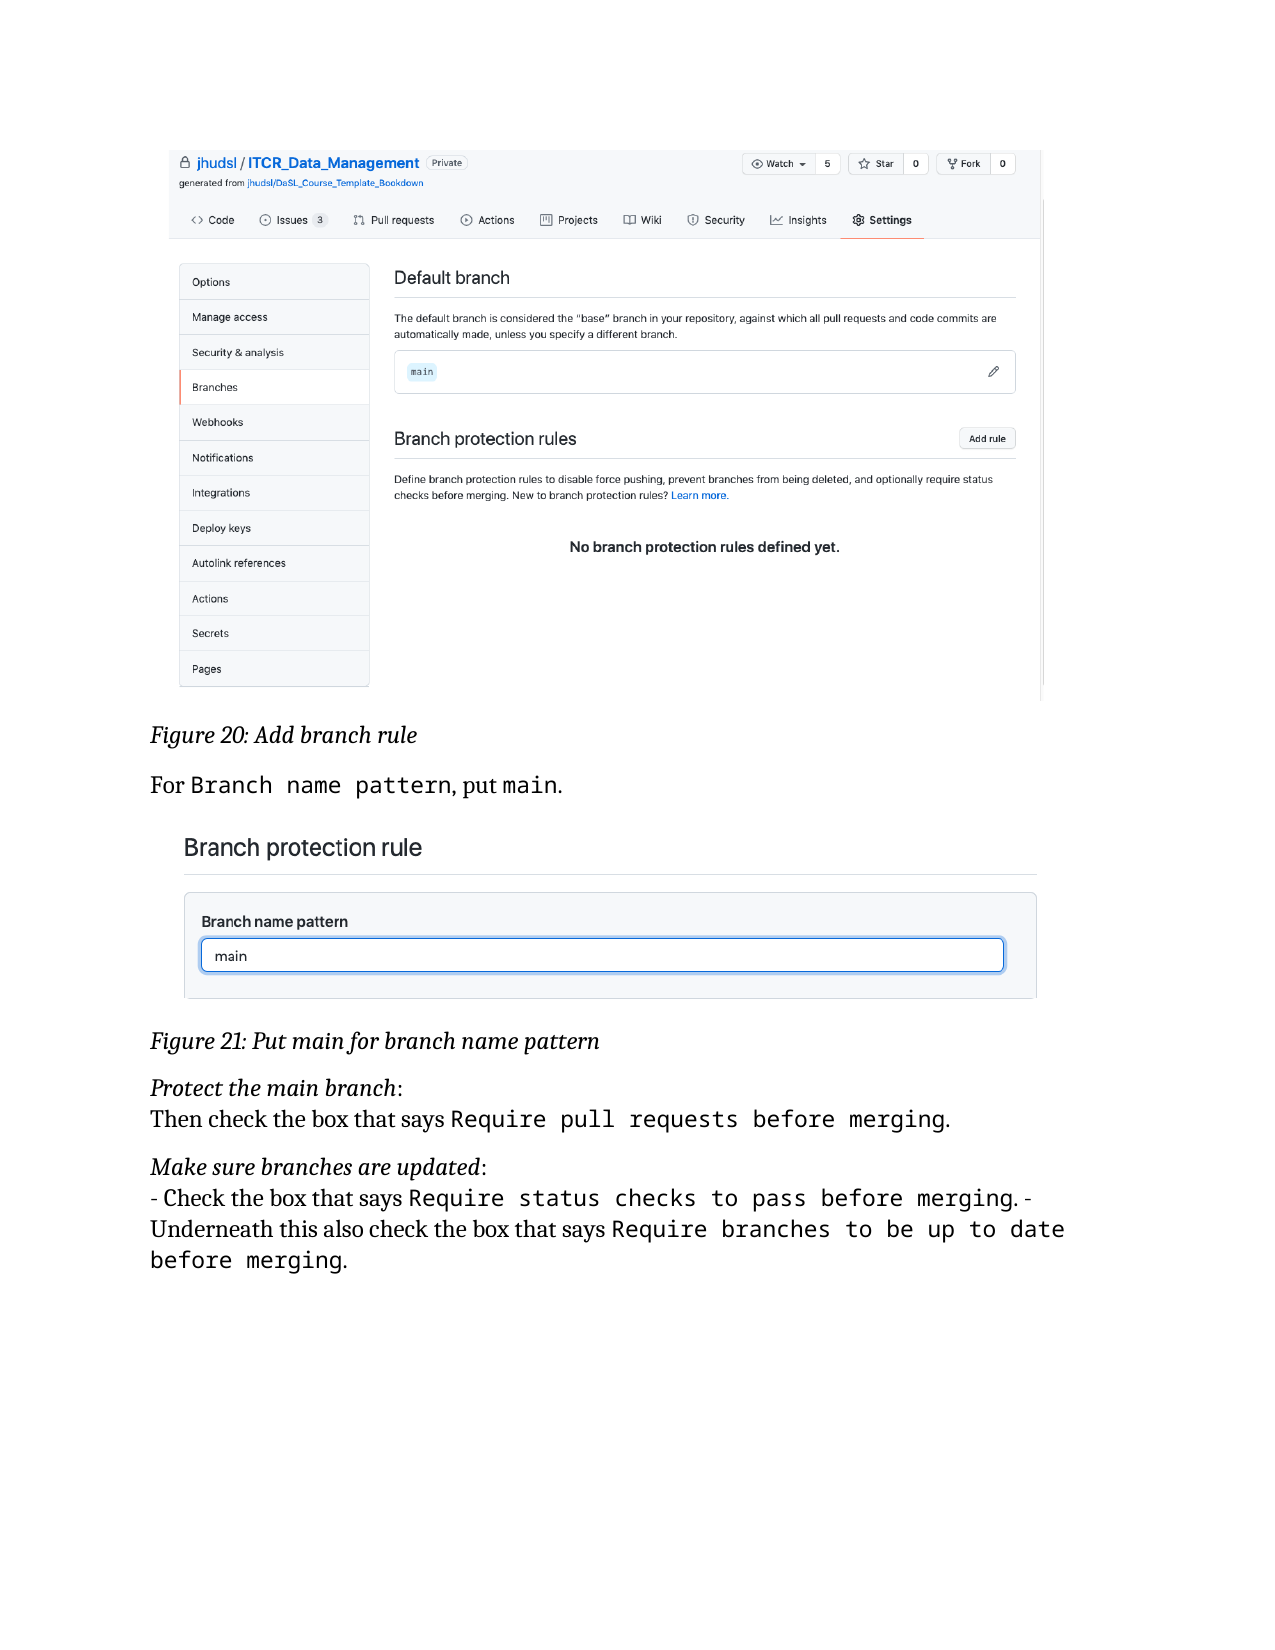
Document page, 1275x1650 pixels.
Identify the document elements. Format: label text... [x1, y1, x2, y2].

picture [168, 818, 1044, 1006]
text Protect the main branch: Then check the box that says Require pull requests before merging. [150, 1074, 1125, 1134]
text For Branch name pattern, put main. [150, 769, 1125, 800]
text Make sure branches are updated: - Check the box that says Require status checks to pass before merging. - Underneath this also check the box that says Require branches to be up to date before merging. [150, 1153, 1125, 1275]
picture [168, 150, 1044, 701]
